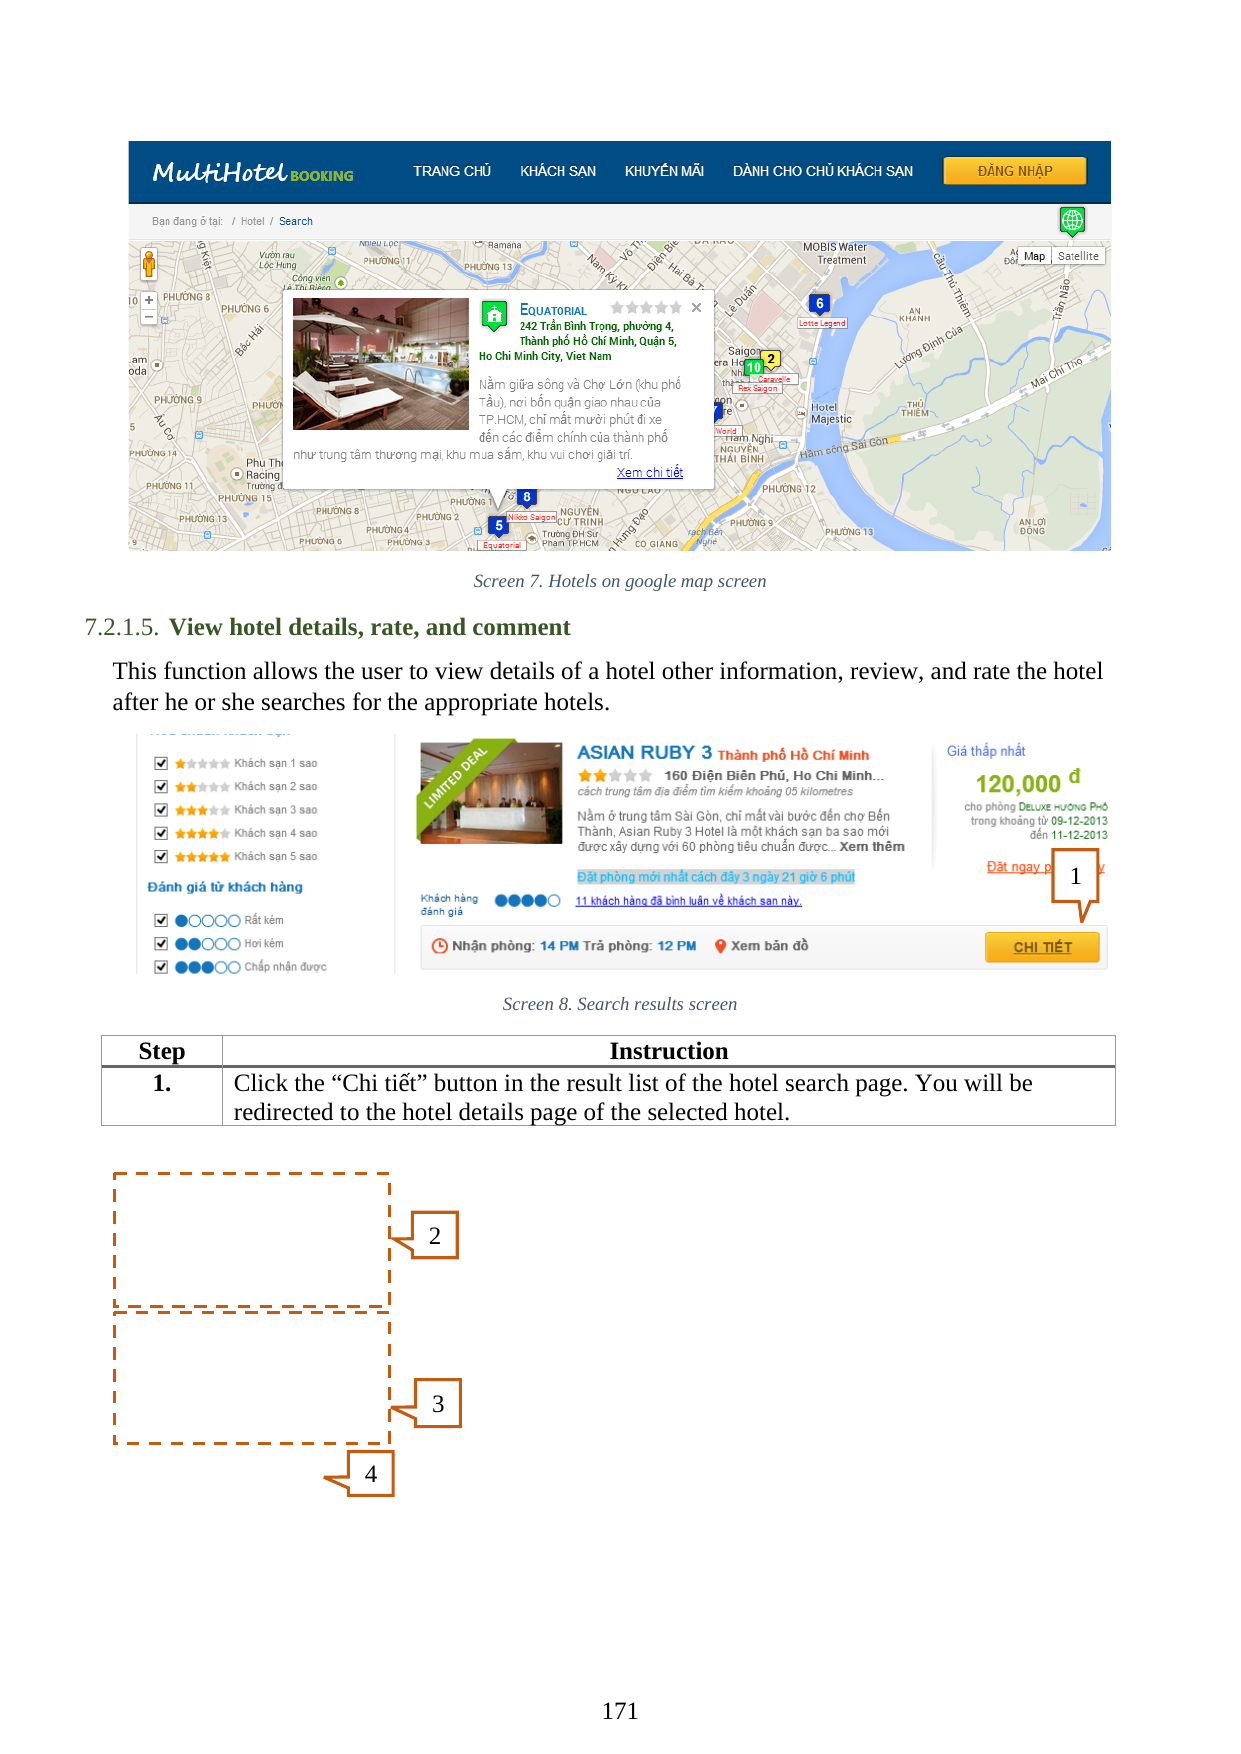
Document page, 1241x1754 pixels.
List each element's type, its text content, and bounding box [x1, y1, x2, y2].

text This function allows the user to view details of a hotel other information, review, and rate the hotel after he or she searches for the appropriate hotels. [112, 656, 1128, 716]
subtitle View hotel details, rate, and comment [159, 612, 1128, 641]
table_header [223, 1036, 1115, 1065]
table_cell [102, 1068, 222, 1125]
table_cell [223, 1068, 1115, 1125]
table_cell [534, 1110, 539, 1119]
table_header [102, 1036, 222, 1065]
